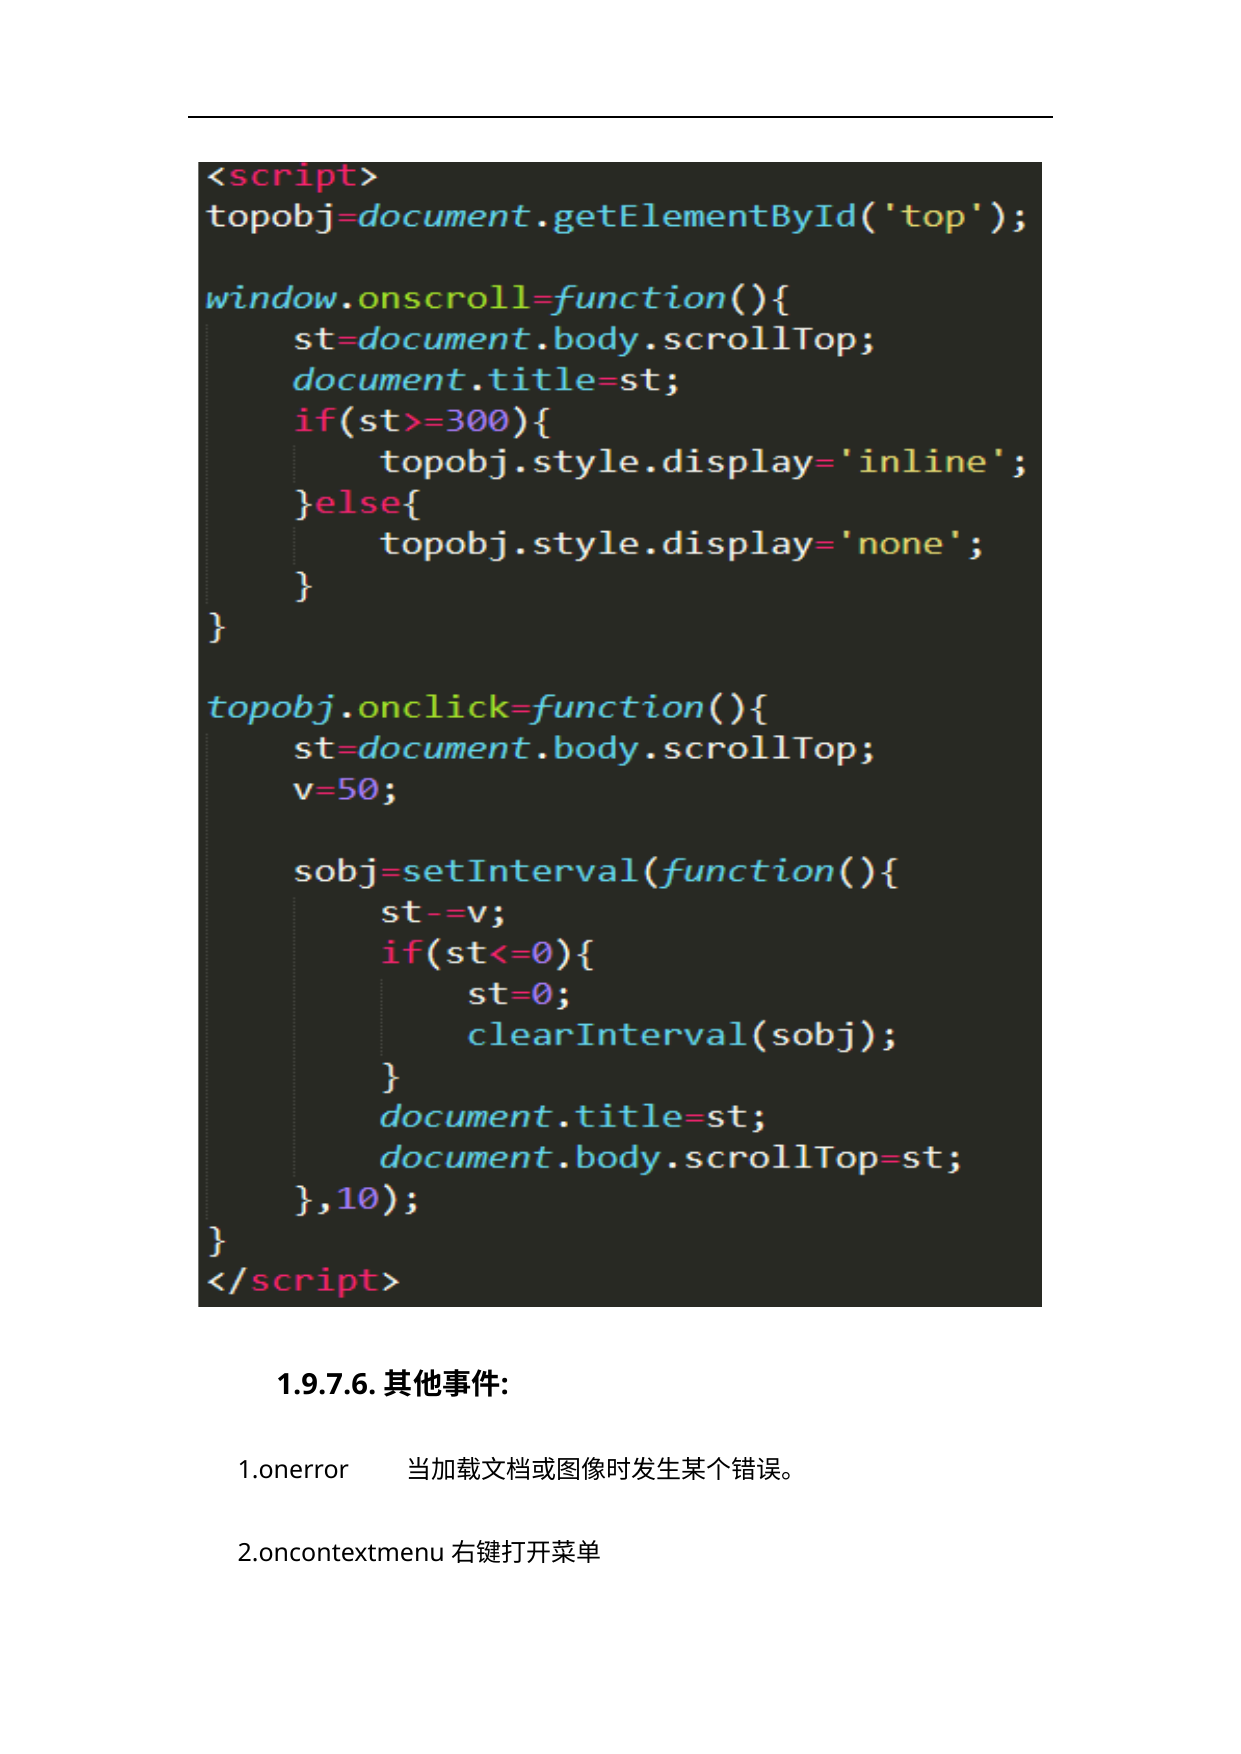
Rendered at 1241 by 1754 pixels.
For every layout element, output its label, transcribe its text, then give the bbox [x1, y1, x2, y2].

subtitle 其他事件: [276, 1349, 1053, 1414]
text 1.onerror 当加载文档或图像时发生某个错误。 [187, 1435, 1053, 1500]
text 2.oncontextmenu 右键打开菜单 [187, 1518, 1053, 1583]
picture [198, 162, 1042, 1307]
